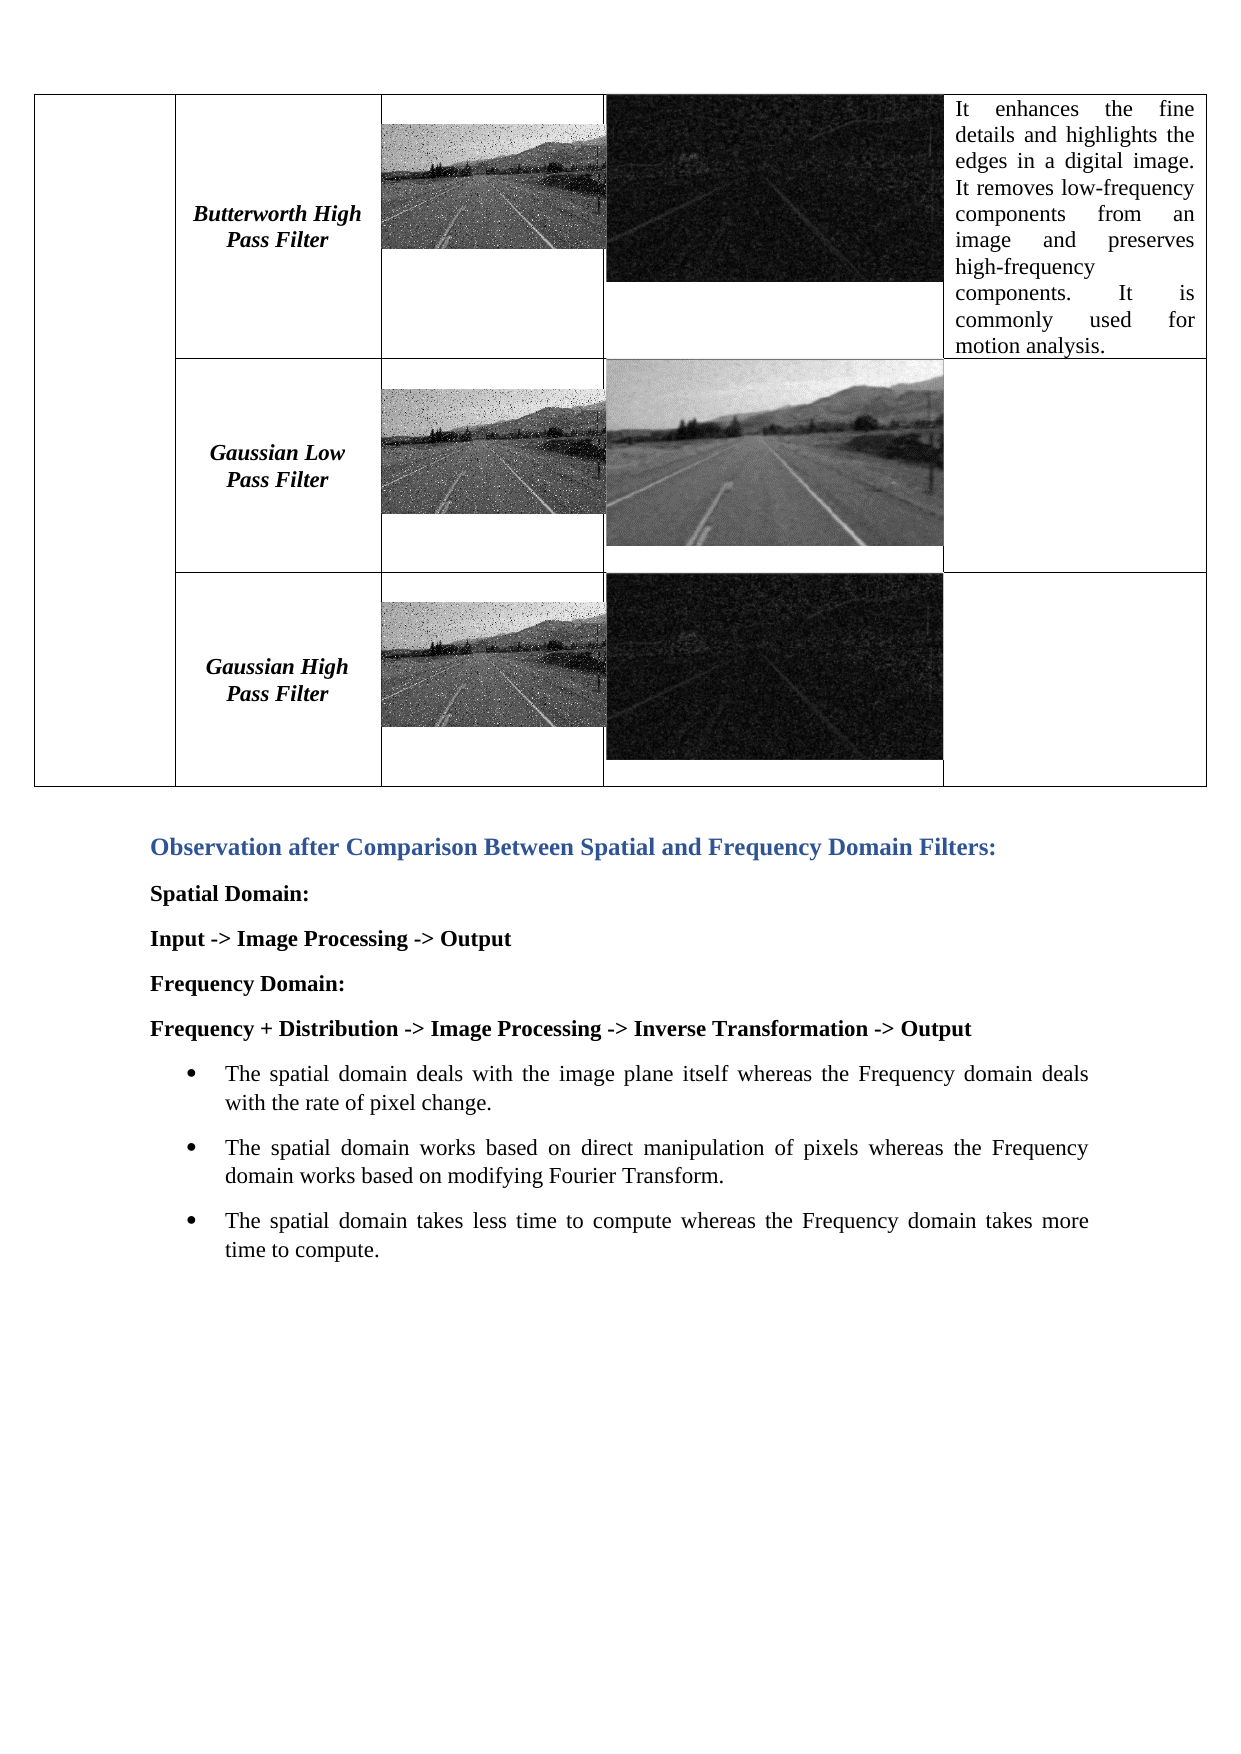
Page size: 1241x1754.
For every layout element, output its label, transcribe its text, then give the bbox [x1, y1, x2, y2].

table_cell Gaussian High Pass Filter [176, 573, 381, 786]
table_cell [382, 95, 603, 124]
table_cell [944, 359, 1206, 572]
picture [381, 93, 944, 282]
table_cell Gaussian Low Pass Filter [176, 359, 381, 572]
table_cell [382, 727, 603, 786]
table_cell [604, 249, 943, 358]
table_cell It enhances the fine details and highlights the edges in a digital image. It removes low-frequency components from an image and preserves high-frequency components. It is commonly used for motion analysis. [944, 95, 1206, 358]
text Observation after Comparison Between Spatial and Frequency Domain Filters: [150, 832, 1090, 861]
text Input -> Image Processing -> Output [150, 925, 1090, 951]
list The spatial domain works based on direct manipulation of pixels whereas the Frequency domain works based on modifying Fourier Transform. [187, 1134, 1090, 1189]
table_cell [382, 573, 603, 602]
table_cell [604, 514, 943, 572]
text Frequency Domain: [150, 970, 1090, 996]
table_cell [382, 359, 603, 389]
list The spatial domain takes less time to compute whereas the Frequency domain takes more time to compute. [187, 1207, 1090, 1262]
table_cell [382, 514, 603, 572]
table_cell [944, 573, 1206, 786]
text Frequency + Distribution -> Image Processing -> Inverse Transformation -> Output [150, 1015, 1090, 1042]
list The spatial domain deals with the image plane itself whereas the Frequency domain deals with the rate of pixel change. [187, 1060, 1090, 1115]
text Spatial Domain: [150, 880, 1090, 906]
table_cell [382, 249, 603, 358]
picture [381, 358, 944, 546]
picture [381, 572, 944, 760]
table_cell Butterworth High Pass Filter [176, 95, 381, 358]
table_cell [604, 727, 943, 786]
